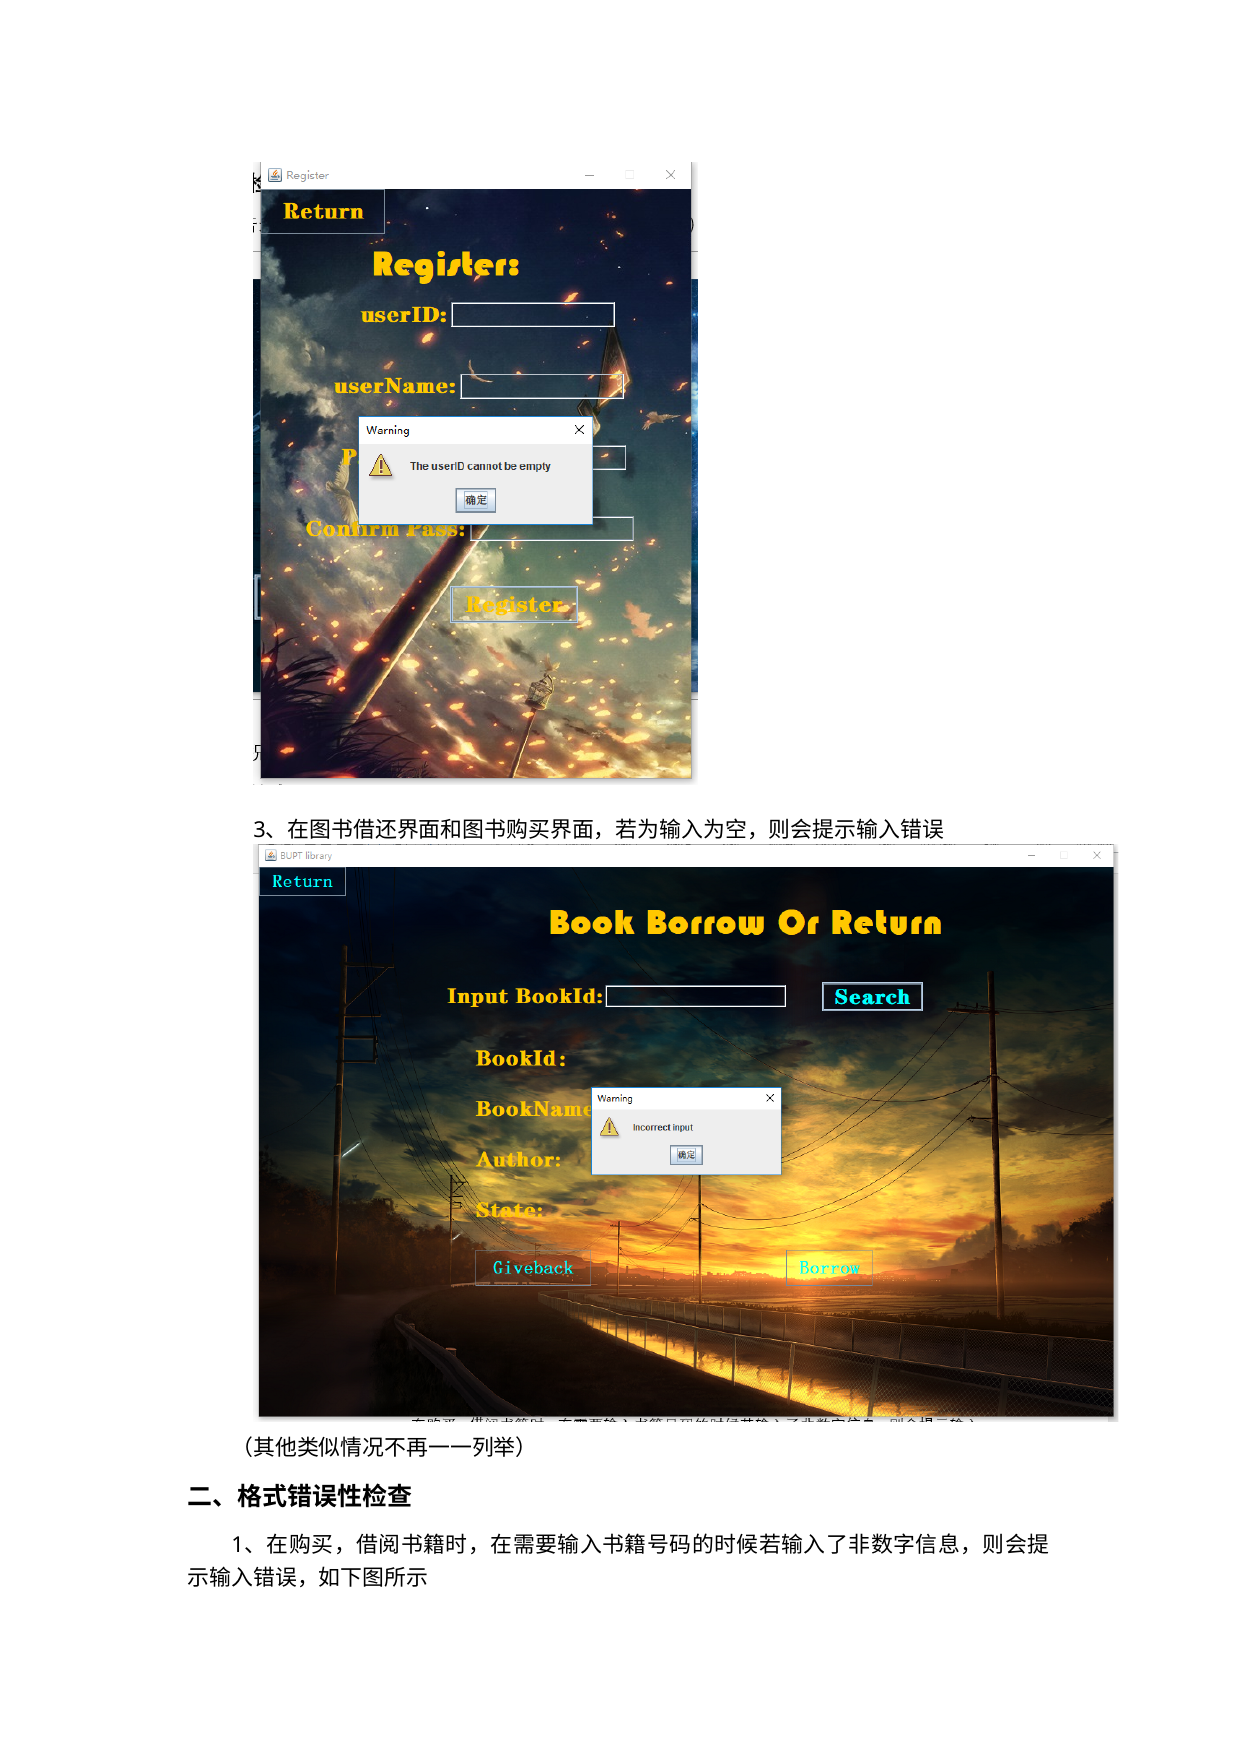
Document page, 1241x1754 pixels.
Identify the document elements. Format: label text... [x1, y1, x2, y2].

picture [253, 844, 1119, 1422]
text 3、在图书借还界面和图书购买界面，若为输入为空，则会提示输入错误 [187, 812, 1053, 844]
text 1、在购买，借阅书籍时，在需要输入书籍号码的时候若输入了非数字信息，则会提示输入错误，如下图所示 [187, 1527, 1053, 1592]
text 二、格式错误性检查 [187, 1462, 1053, 1527]
picture [253, 162, 698, 785]
text （其他类似情况不再一一列举） [187, 1429, 1053, 1462]
